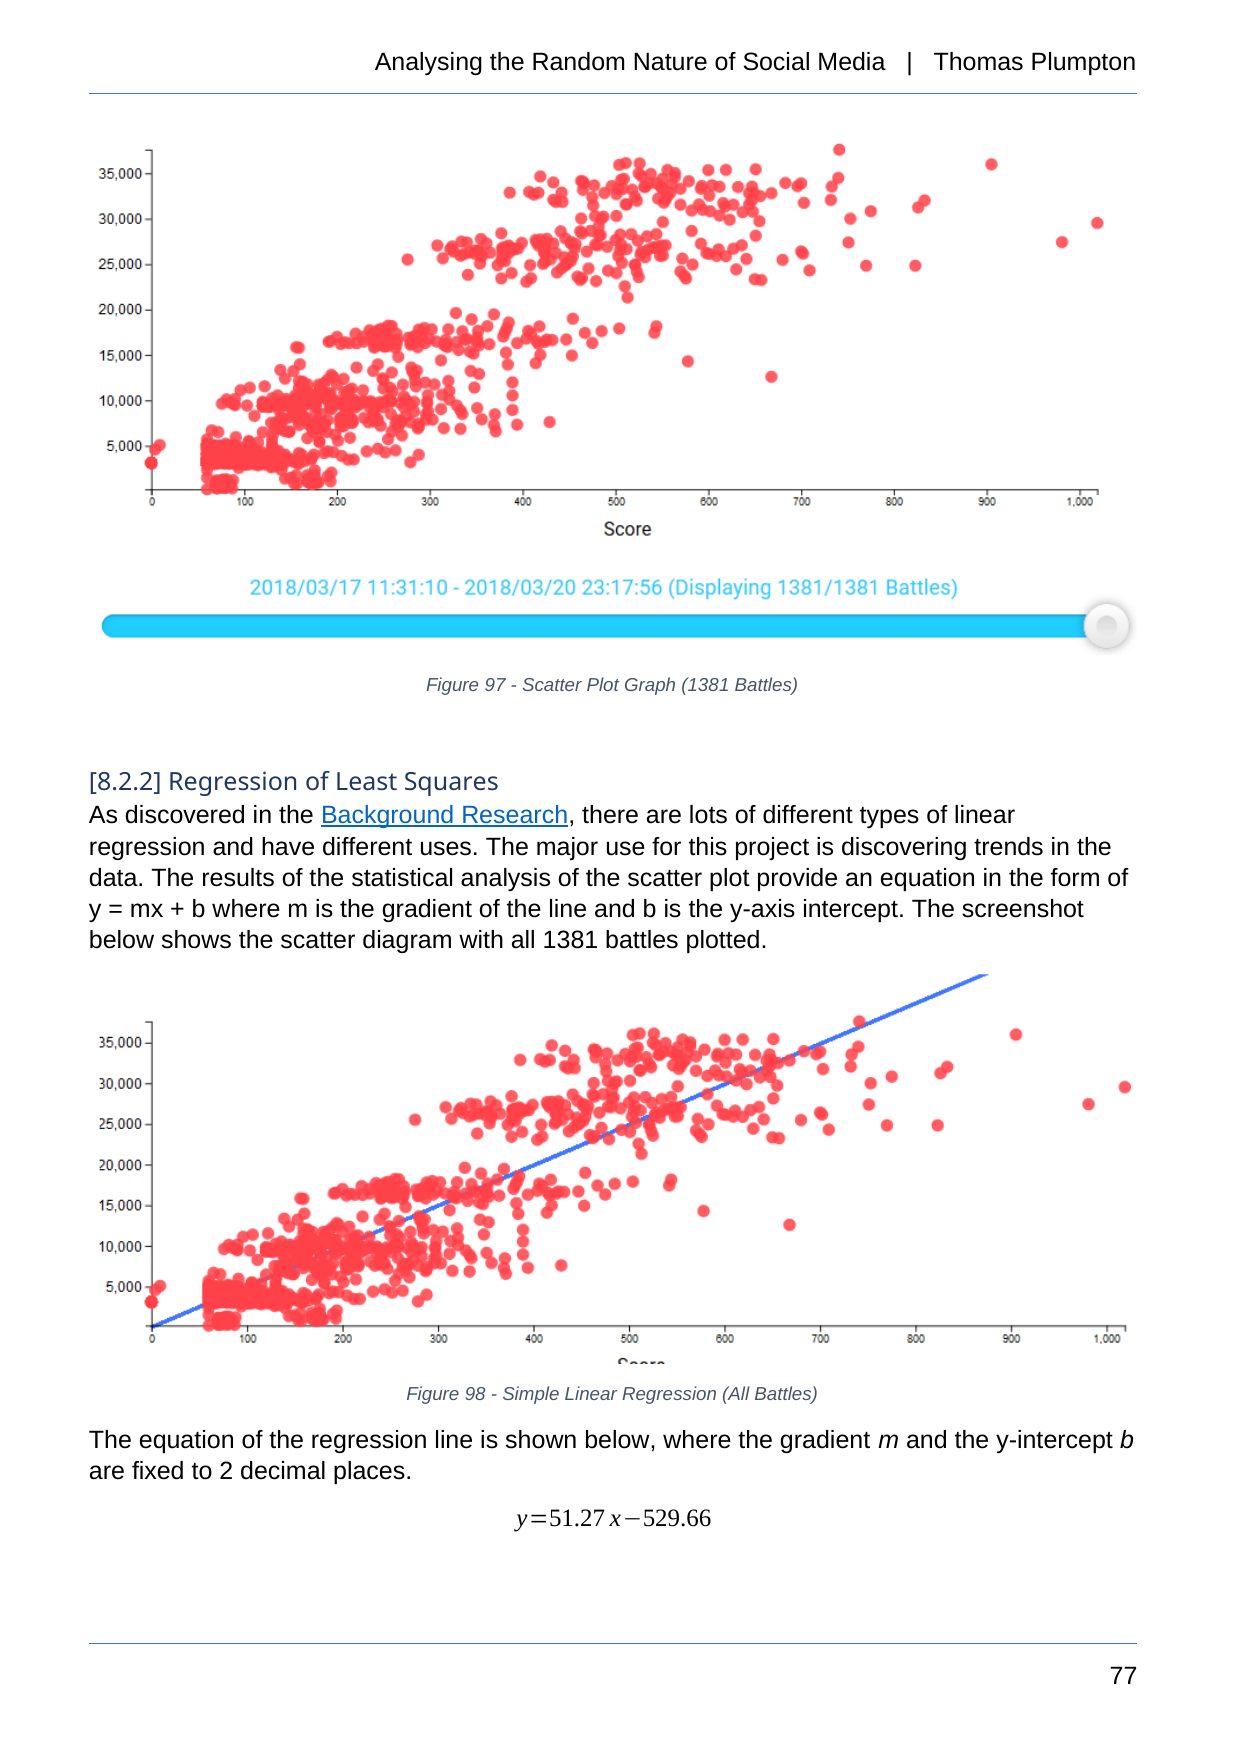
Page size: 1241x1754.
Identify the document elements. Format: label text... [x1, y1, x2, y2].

text As discovered in the Background Research, there are lots of different types of linear regression and have different uses. The major use for this project is discovering trends in the data. The results of the statistical analysis of the scatter plot provide an equation in the form of y = mx + b where m is the gradient of the line and b is the y-axis intercept. The screenshot below shows the scatter diagram with all 1381 battles plotted. [89, 801, 1137, 953]
text The equation of the regression line is shown below, where the gradient m and the y-intercept b are fixed to 2 decimal places. [89, 1425, 1137, 1484]
picture [88, 122, 1137, 655]
picture [88, 972, 1137, 1364]
subtitle [8.2.2] Regression of Least Squares [89, 764, 1137, 798]
